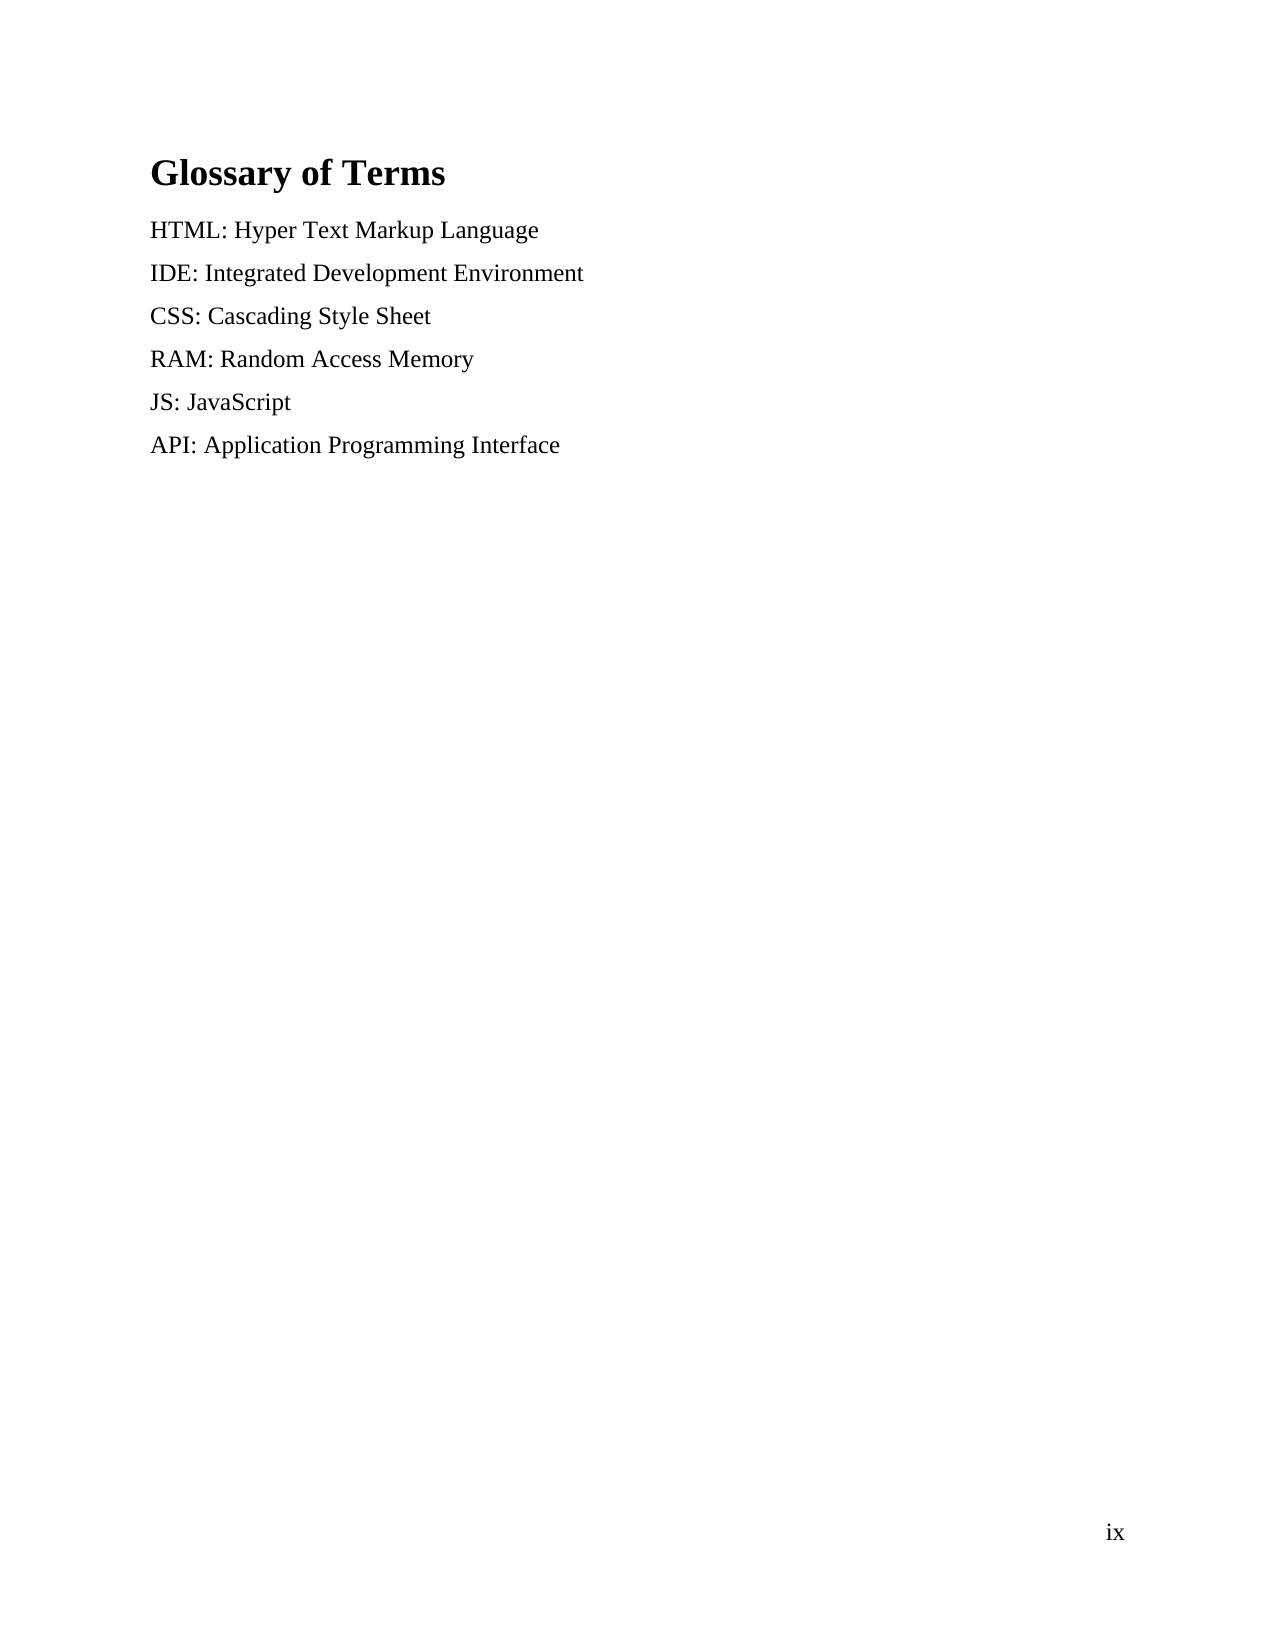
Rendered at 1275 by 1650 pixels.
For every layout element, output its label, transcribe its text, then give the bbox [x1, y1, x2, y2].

text Glossary of Terms [150, 150, 1125, 193]
text HTML: Hyper Text Markup Language IDE: Integrated Development Environment CSS: Cascading Style Sheet [150, 215, 1125, 330]
text API: Application Programming Interface [150, 430, 1125, 459]
text JS: JavaScript [150, 387, 1125, 416]
text RAM: Random Access Memory [150, 344, 1125, 373]
